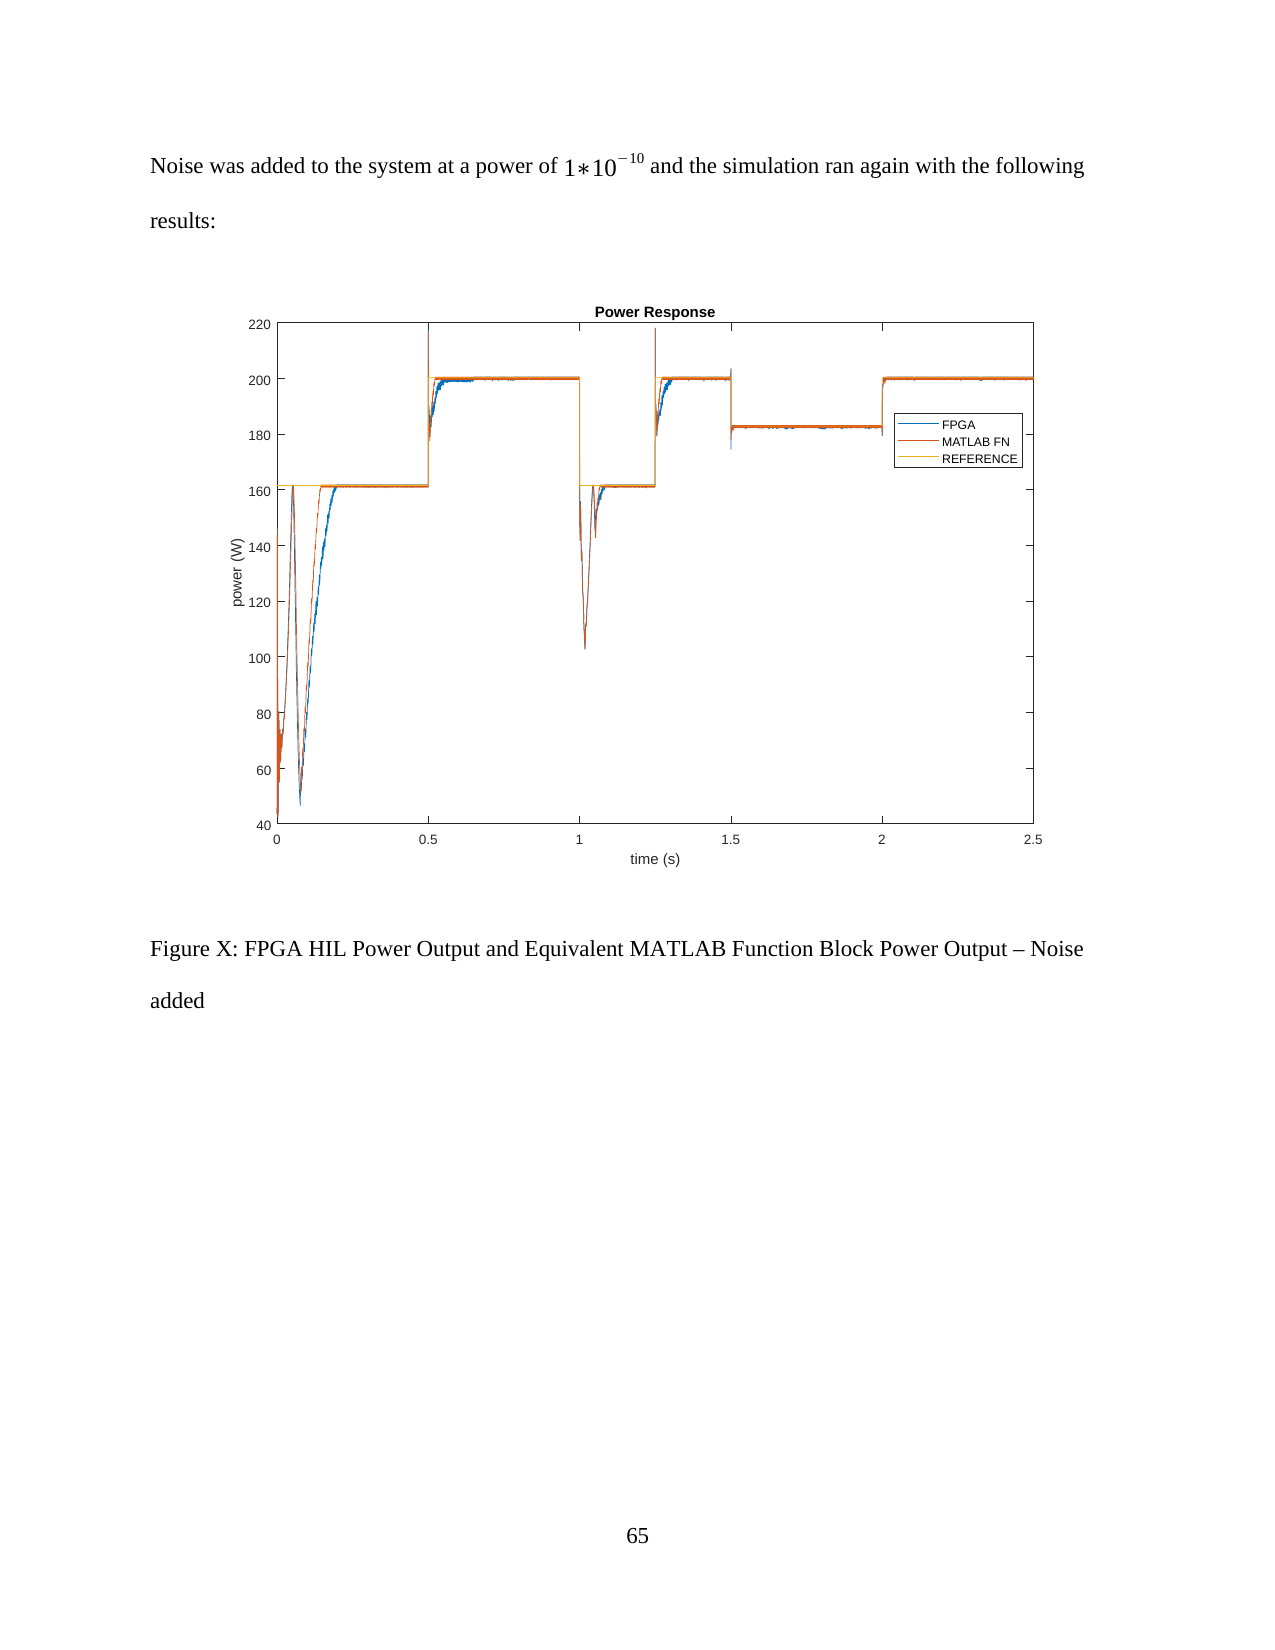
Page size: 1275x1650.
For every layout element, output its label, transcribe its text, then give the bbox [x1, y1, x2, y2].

text Noise was added to the system at a power of and the simulation ran again with the following results: [150, 150, 1125, 234]
text Figure X: FPGA HIL Power Output and Equivalent MATLAB Function Block Power Output – Noise added [150, 934, 1125, 1014]
